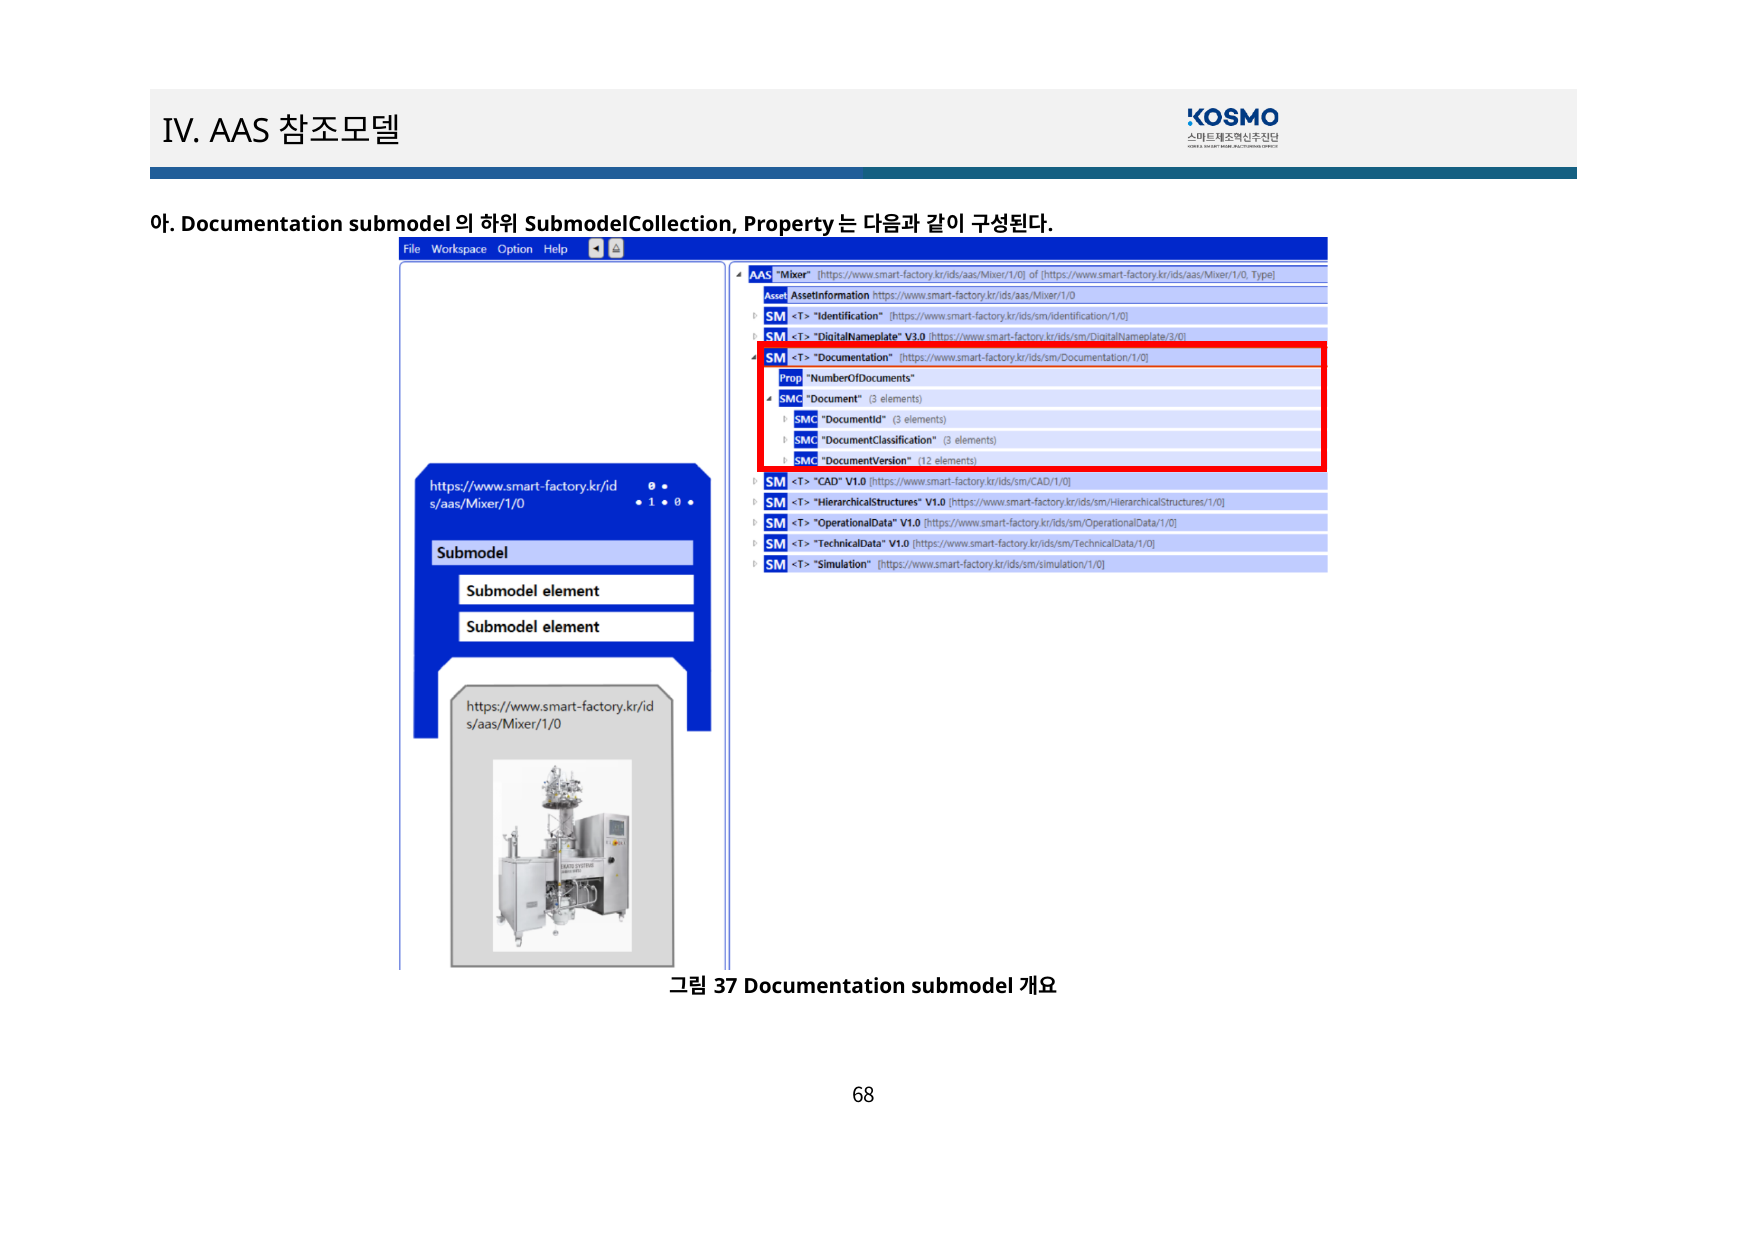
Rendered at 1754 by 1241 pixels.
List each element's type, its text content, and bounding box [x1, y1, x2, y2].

text 아. Documentation submodel의 하위 SubmodelCollection, Property는 다음과 같이 구성된다. [150, 207, 1577, 238]
picture [1187, 108, 1279, 148]
picture [398, 237, 1328, 970]
text 그림 37 Documentation submodel 개요 [150, 969, 1577, 999]
